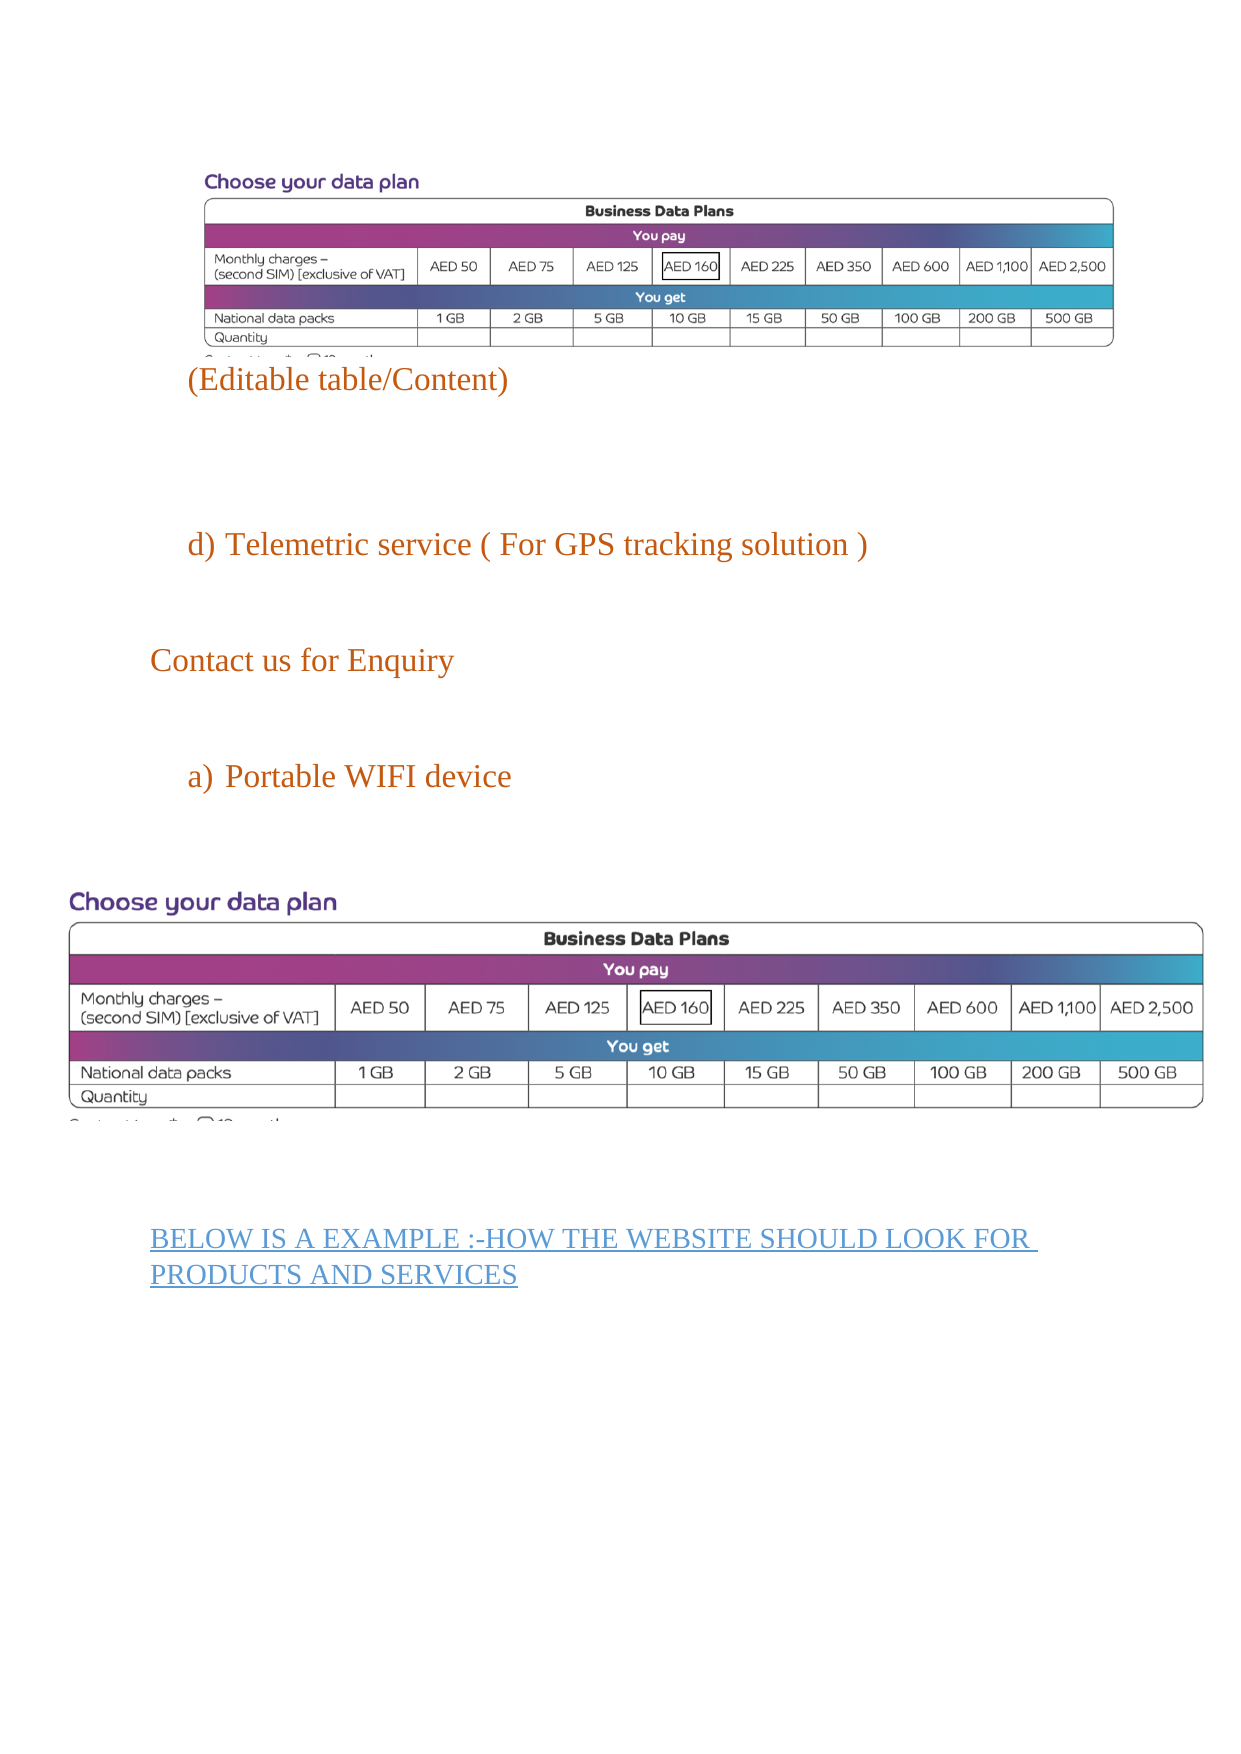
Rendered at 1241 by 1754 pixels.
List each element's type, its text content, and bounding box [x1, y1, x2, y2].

list (Editable table/Content) [187, 359, 1090, 398]
picture [47, 862, 1221, 1121]
list Telemetric service ( For GPS tracking solution ) [187, 525, 1090, 563]
picture [187, 150, 1128, 357]
text Contact us for Enquiry [150, 641, 1090, 679]
list Portable WIFI device [187, 757, 1090, 795]
text BELOW IS A EXAMPLE :-HOW THE WEBSITE SHOULD LOOK FOR PRODUCTS AND SERVICES [150, 1221, 1090, 1291]
